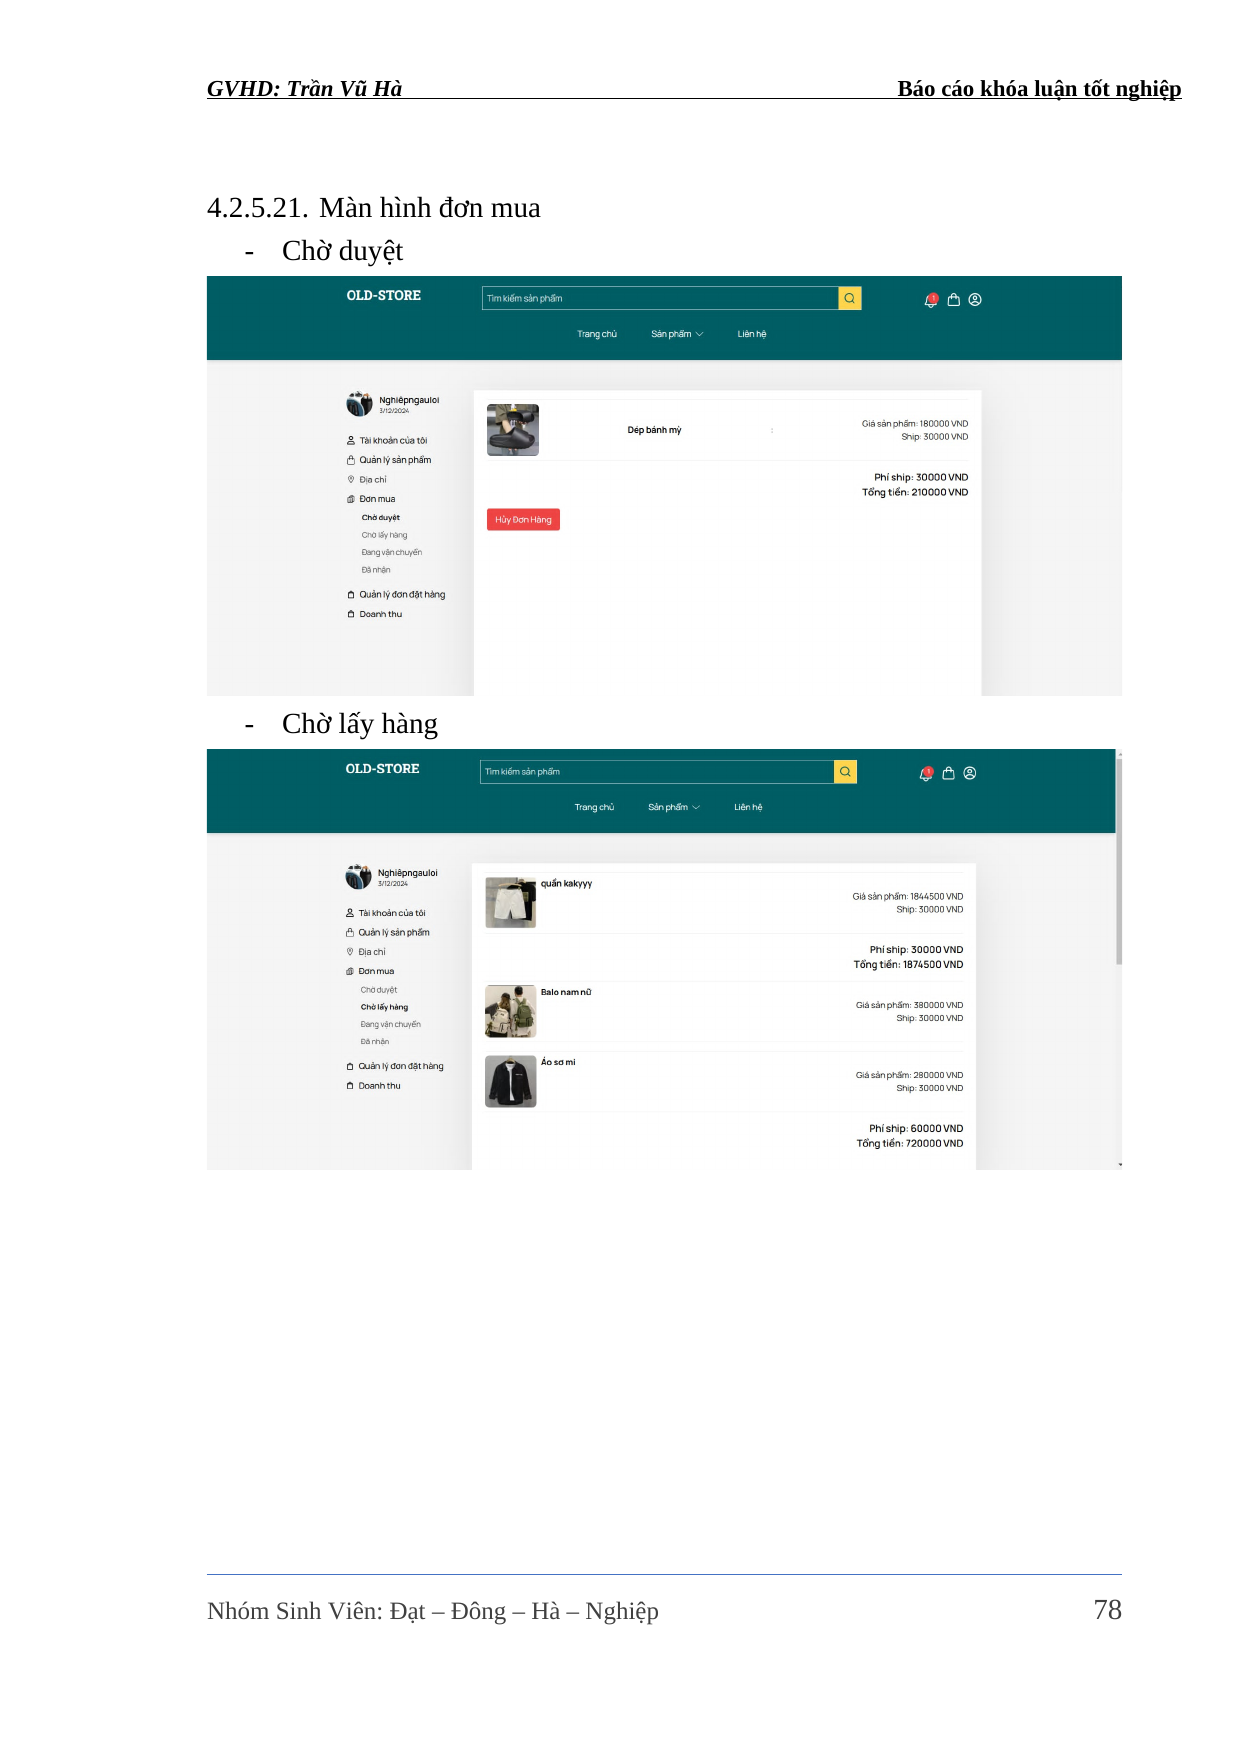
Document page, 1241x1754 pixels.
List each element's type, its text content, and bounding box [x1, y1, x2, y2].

list Chờ duyệt [244, 233, 1122, 267]
picture [206, 276, 1123, 696]
text Màn hình đơn mua [207, 190, 1122, 223]
list Chờ lấy hàng [244, 706, 1122, 739]
picture [206, 749, 1123, 1170]
